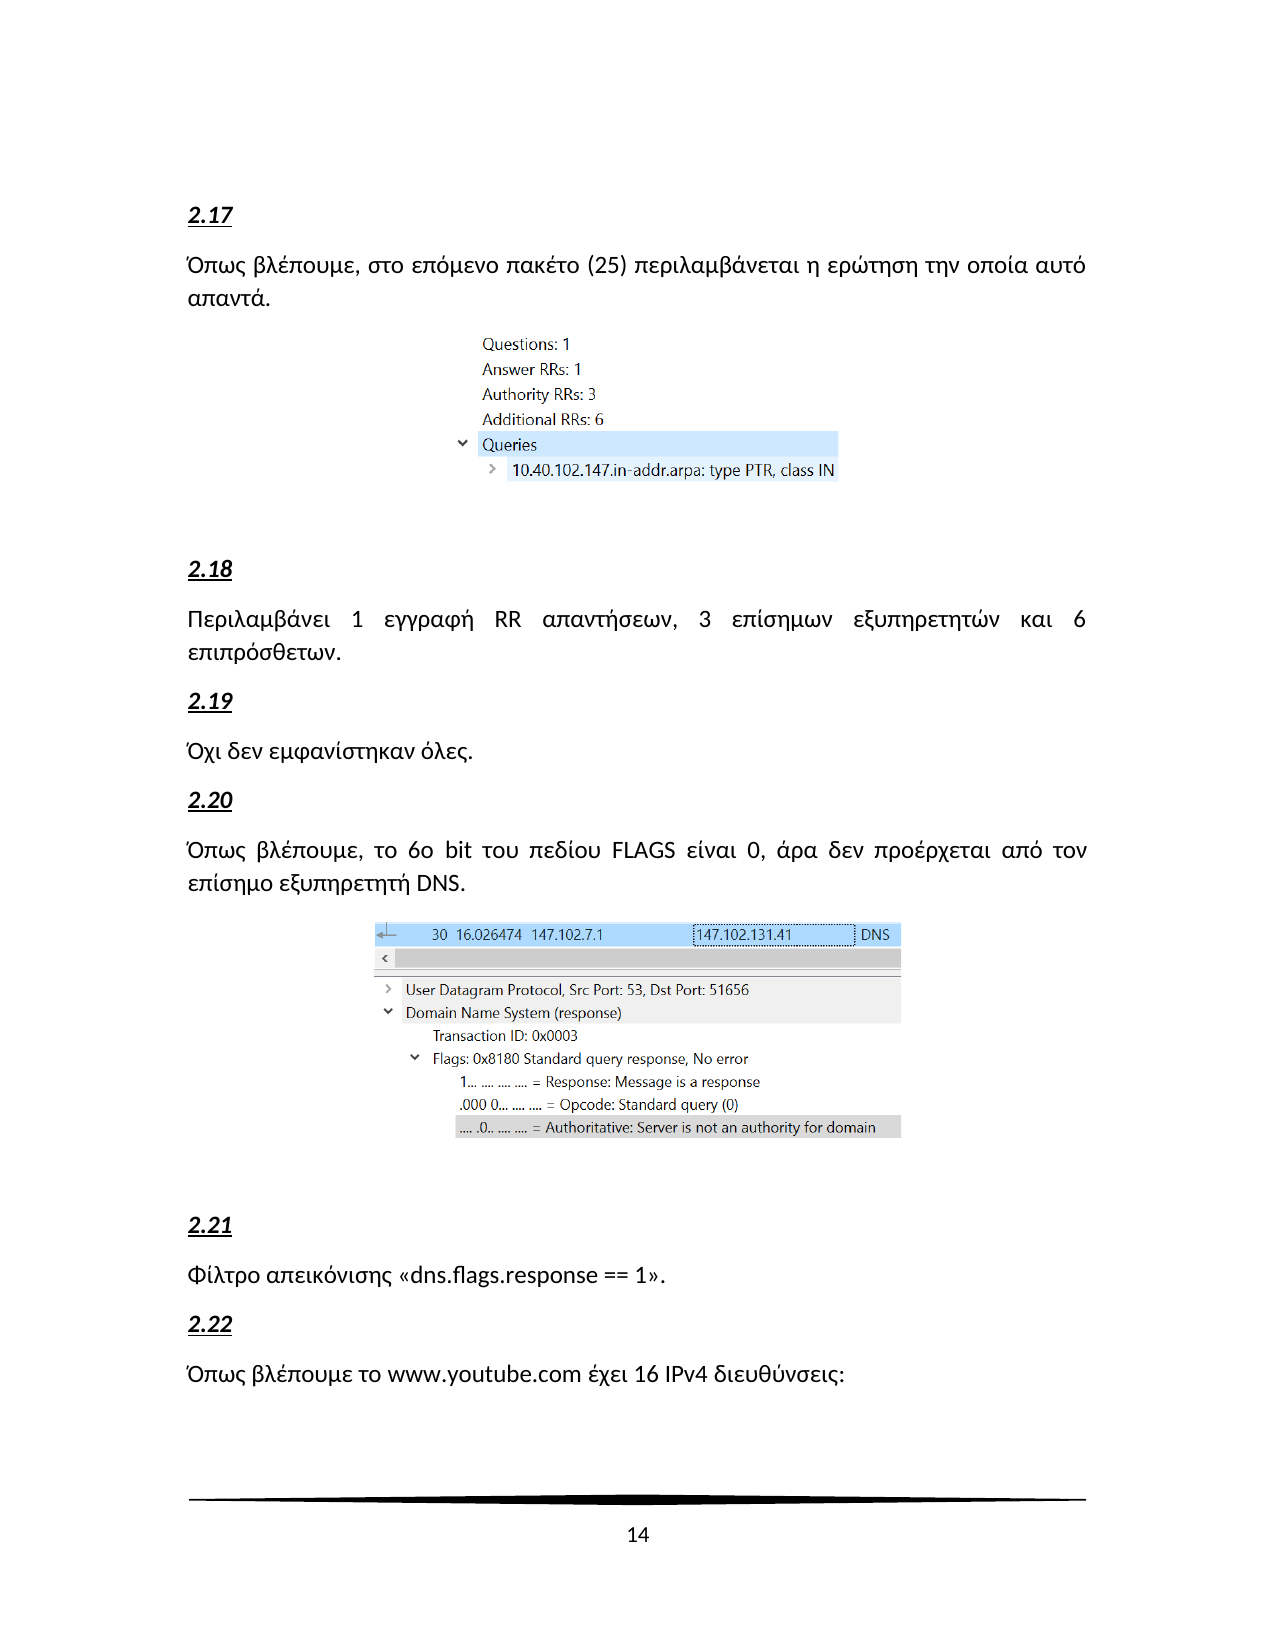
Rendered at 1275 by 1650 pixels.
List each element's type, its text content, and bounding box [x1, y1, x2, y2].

text 2.19 [187, 685, 1087, 716]
text 2.18 [187, 553, 1087, 584]
text Περιλαμβάνει 1 εγγραφή RR απαντήσεων, 3 επίσημων εξυπηρετητών και 6 επιπρόσθετων. [187, 603, 1087, 666]
text Όπως βλέπουμε, στο επόμενο πακέτο (25) περιλαμβάνεται η ερώτηση την οποία αυτό απαντά. [187, 249, 1087, 313]
picture [436, 331, 839, 482]
text Όχι δεν εμφανίστηκαν όλες. [187, 735, 1087, 765]
text Όπως βλέπουμε, το 6ο bit του πεδίου FLAGS είναι 0, άρα δεν προέρχεται από τον επίσημο εξυπηρετητή DNS. [187, 834, 1087, 897]
text Φίλτρο απεικόνισης «dns.flags.response == 1». [187, 1259, 1087, 1289]
text 2.17 [187, 199, 1087, 230]
picture [374, 922, 902, 1139]
text 2.21 [187, 1209, 1087, 1240]
text 2.20 [187, 784, 1087, 815]
text 2.22 [187, 1308, 1087, 1339]
text Όπως βλέπουμε το www.youtube.com έχει 16 IPv4 διευθύνσεις: [187, 1358, 1087, 1389]
